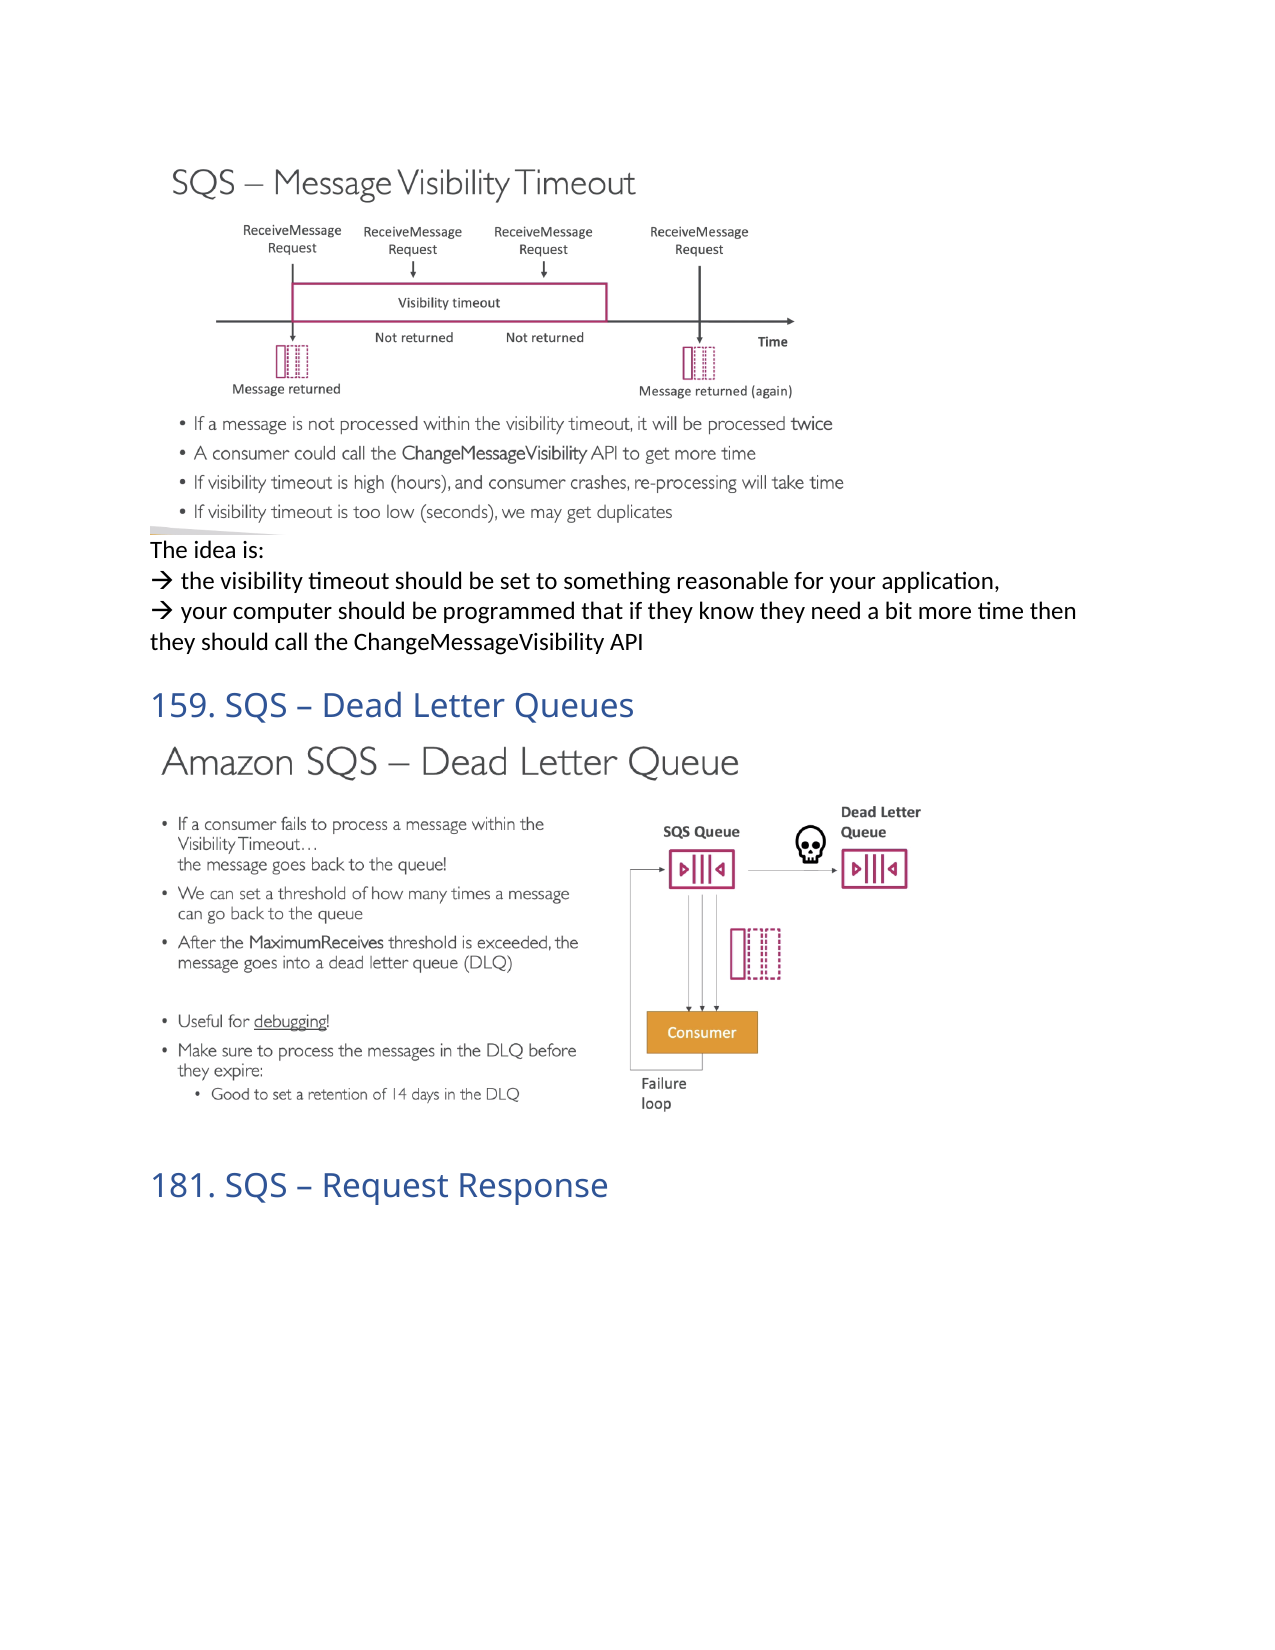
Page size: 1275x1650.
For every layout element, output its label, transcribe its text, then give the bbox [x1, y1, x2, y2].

subtitle 159. SQS – Dead Letter Queues [150, 681, 1125, 727]
subtitle 181. SQS – Request Response [150, 1162, 1125, 1207]
text the visibility timeout should be set to something reasonable for your application, [150, 565, 1125, 595]
picture [150, 150, 861, 535]
picture [150, 726, 940, 1137]
text your computer should be programmed that if they know they need a bit more time then they should call the ChangeMessageVisibility API [150, 595, 1125, 656]
text The idea is: [150, 534, 1125, 565]
